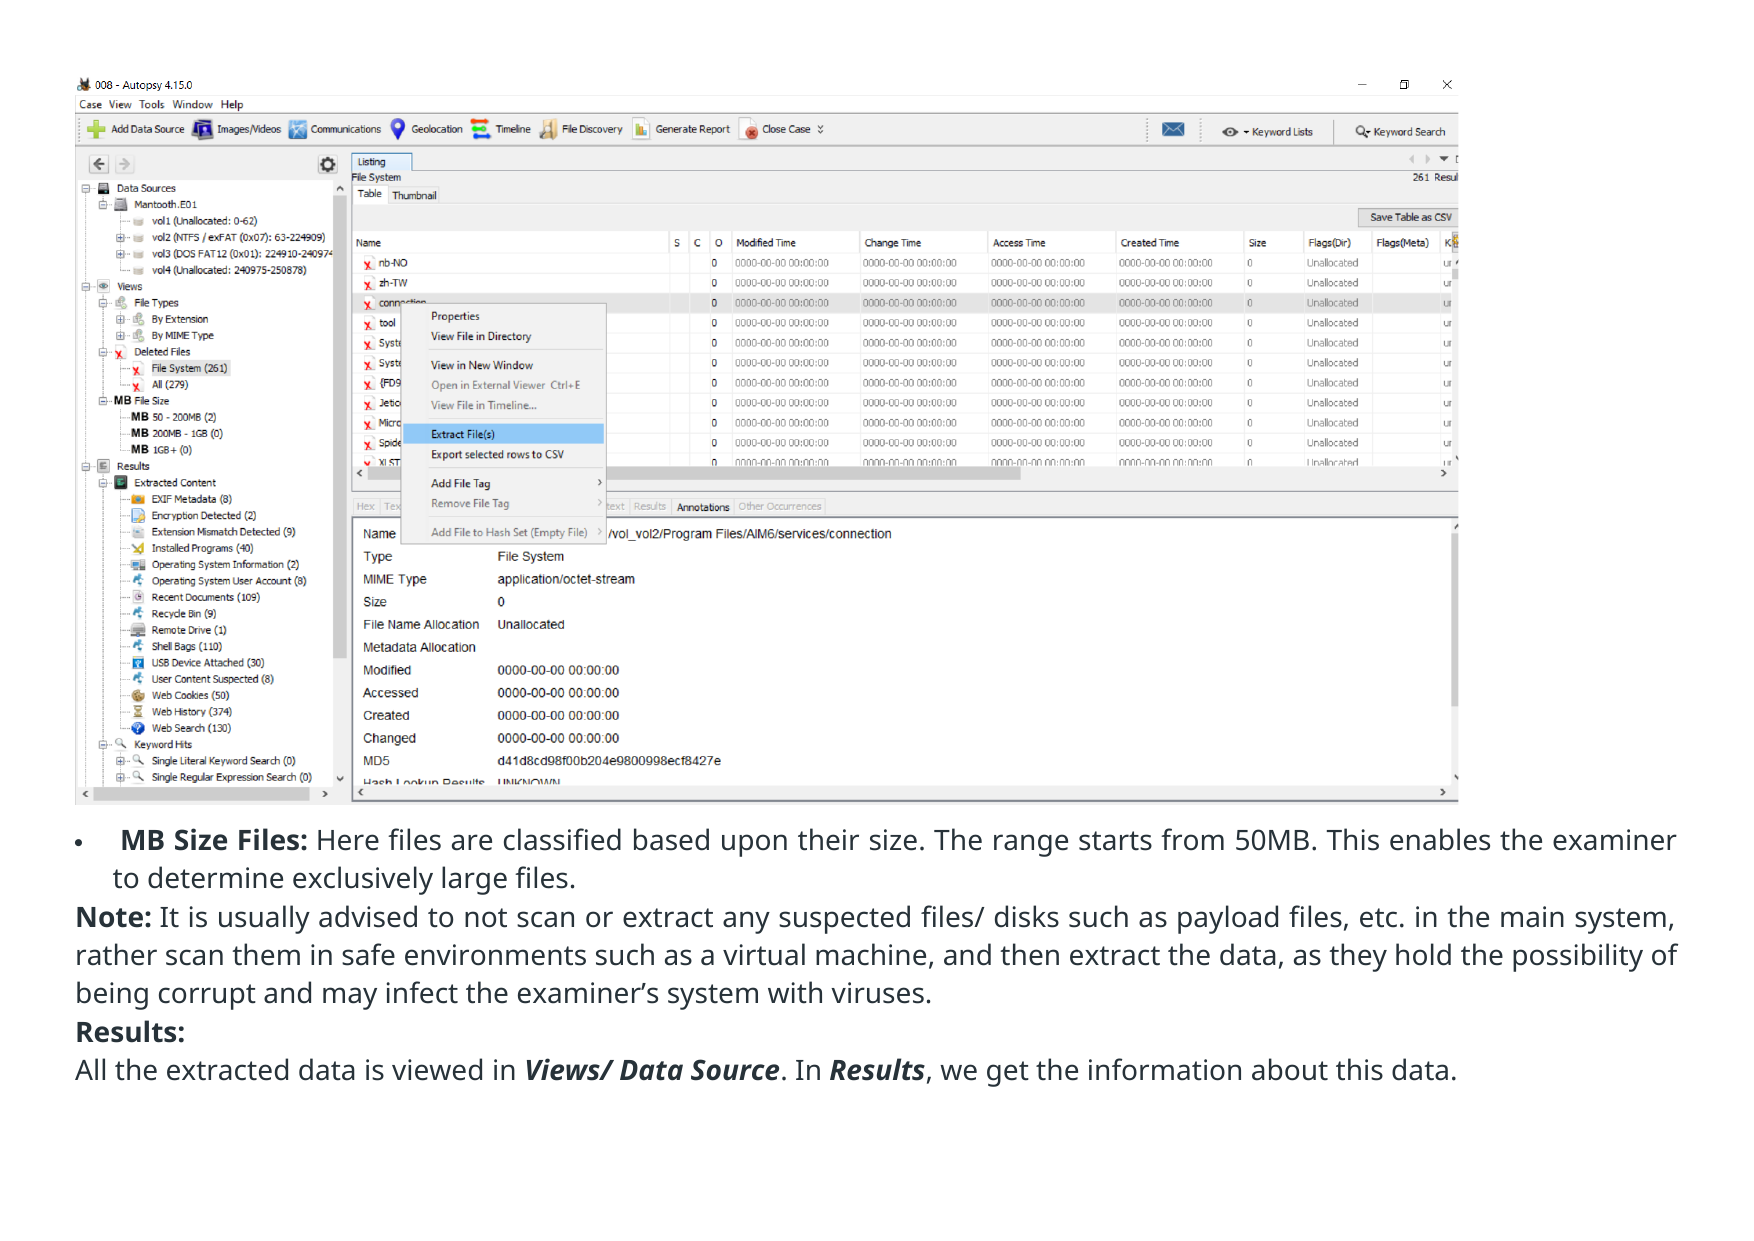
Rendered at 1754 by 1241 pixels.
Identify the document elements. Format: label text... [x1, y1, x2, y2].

text Results: [75, 1012, 1679, 1050]
text All the extracted data is viewed in Views/ Data Source. In Results, we get the information about this data. [75, 1050, 1679, 1089]
picture [75, 75, 1459, 805]
list MB Size Files: Here files are classified based upon their size. The range starts from 50MB. This enables the examiner to determine exclusively large files. [75, 820, 1679, 897]
text Note: It is usually advised to not scan or extract any suspected files/ disks such as payload files, etc. in the main system, rather scan them in safe environments such as a virtual machine, and then extract the data, as they hold the possibility of being corrupt and may infect the examiner’s system with viruses. [75, 897, 1679, 1012]
